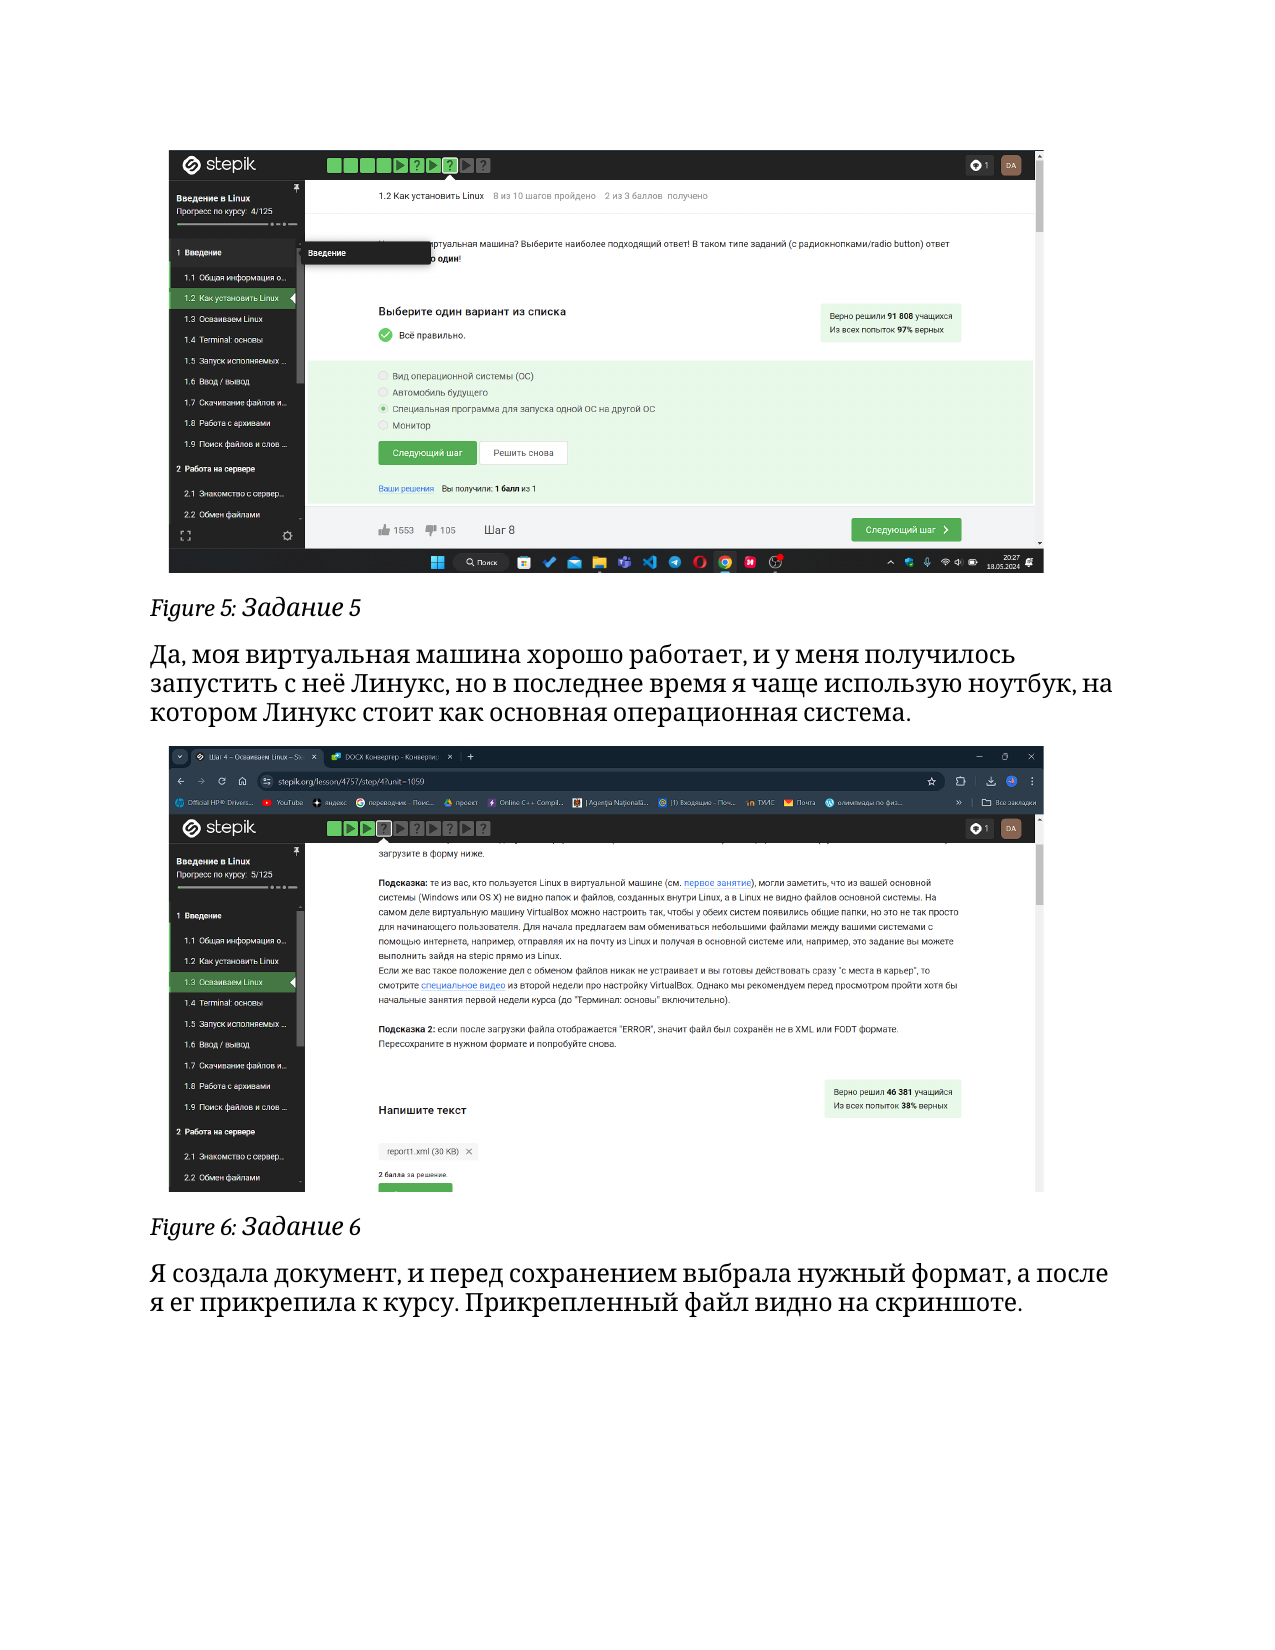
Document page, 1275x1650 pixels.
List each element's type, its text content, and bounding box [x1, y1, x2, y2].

picture [168, 746, 1044, 1192]
picture [168, 150, 1044, 573]
text Я создала документ, и перед сохранением выбрала нужный формат, а после я ег прикрепила к курсу. Прикрепленный файл видно на скриншоте. [150, 1260, 1125, 1318]
text Да, моя виртуальная машина хорошо работает, и у меня получилось запустить с неё Линукс, но в последнее время я чаще использую ноутбук, на котором Линукс стоит как основная операционная система. [150, 641, 1125, 727]
text Figure 5: Задание 5 [150, 593, 1125, 622]
text Figure 6: Задание 6 [150, 1213, 1125, 1242]
